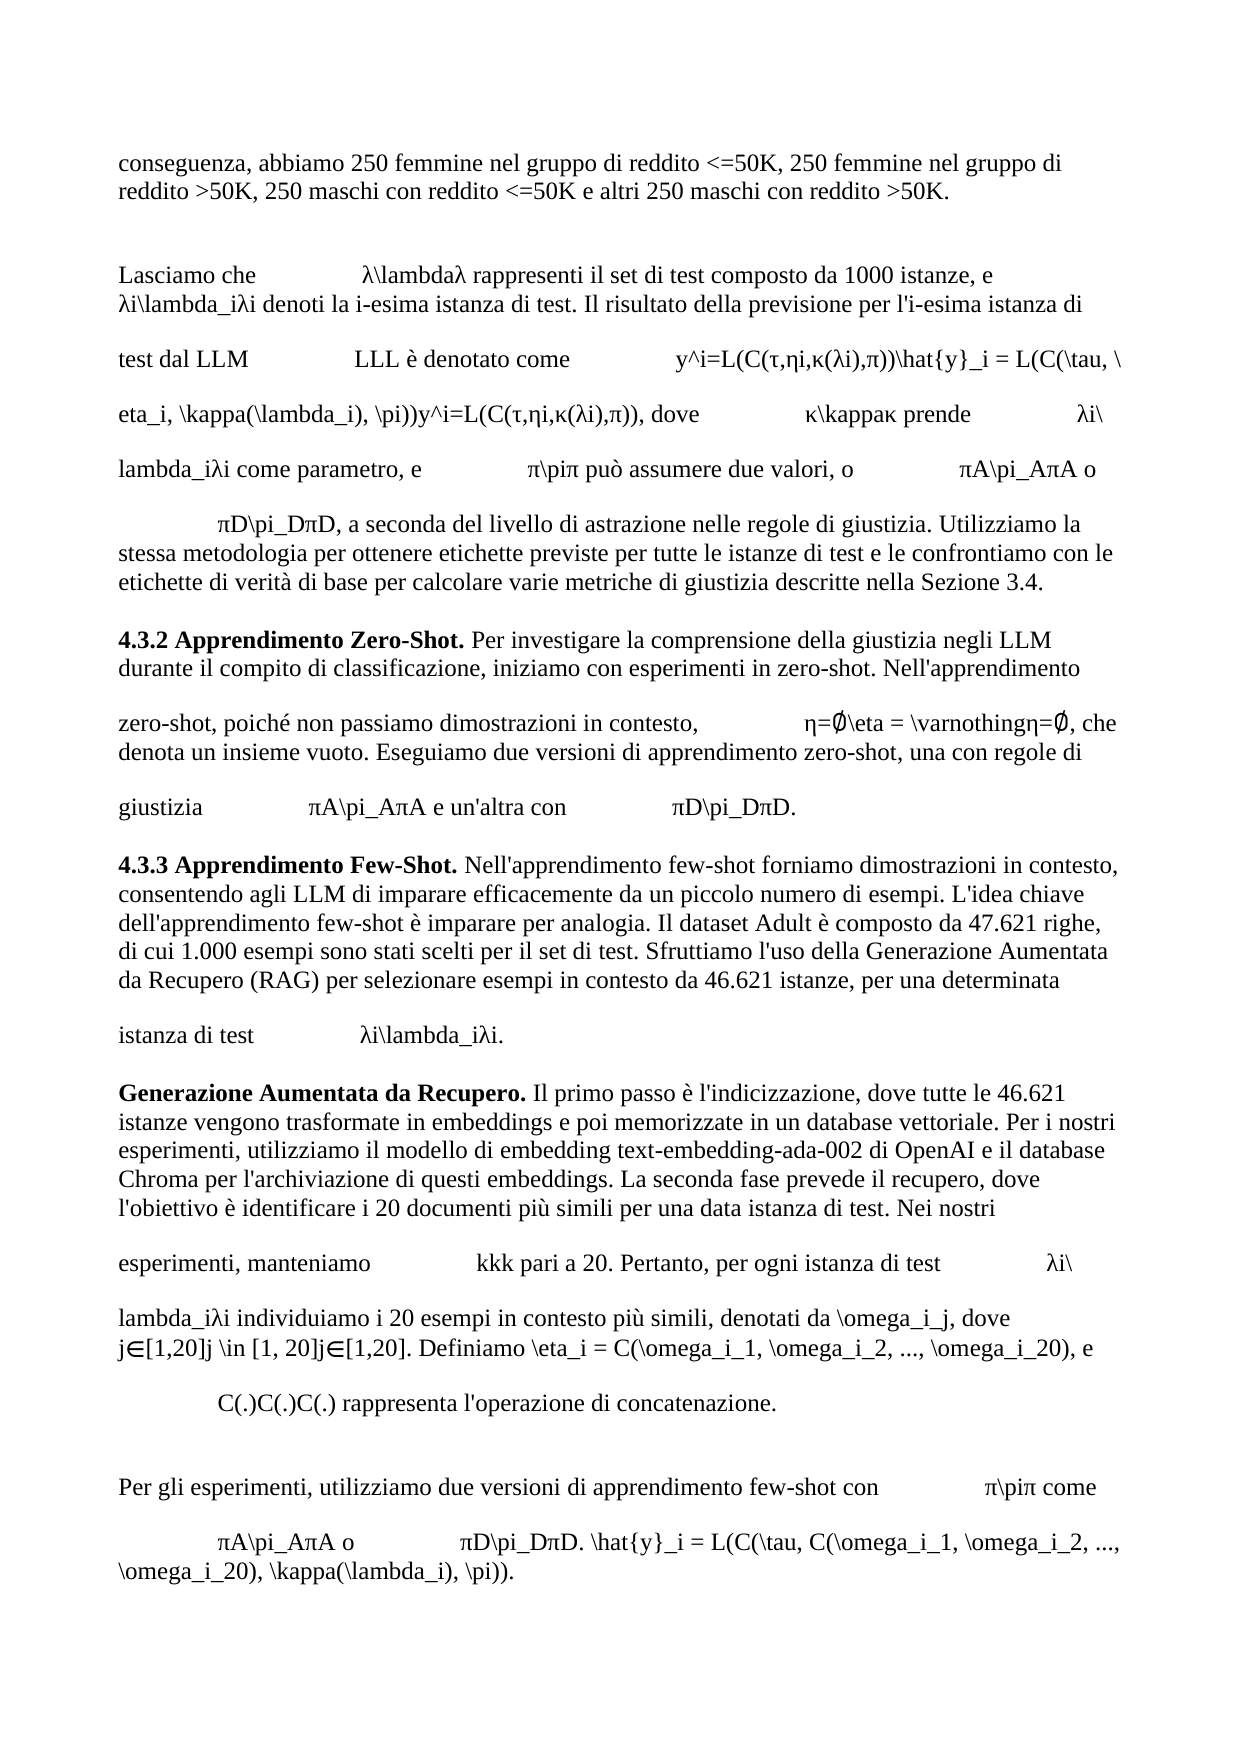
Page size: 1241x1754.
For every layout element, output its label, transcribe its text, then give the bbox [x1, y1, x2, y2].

text Per gli esperimenti, utilizziamo due versioni di apprendimento few-shot con π\piπ come πA\pi_AπA​ o πD\pi_DπD​. \hat{y}_i = L(C(\tau, C(\omega_i_1, \omega_i_2, ..., \omega_i_20), \kappa(\lambda_i), \pi)). [118, 1446, 1122, 1585]
text Generazione Aumentata da Recupero. Il primo passo è l'indicizzazione, dove tutte le 46.621 istanze vengono trasformate in embeddings e poi memorizzate in un database vettoriale. Per i nostri esperimenti, utilizziamo il modello di embedding text-embedding-ada-002 di OpenAI e il database Chroma per l'archiviazione di questi embeddings. La seconda fase prevede il recupero, dove l'obiettivo è identificare i 20 documenti più simili per una data istanza di test. Nei nostri esperimenti, manteniamo kkk pari a 20. Pertanto, per ogni istanza di test λi\lambda_iλi​ individuiamo i 20 esempi in contesto più simili, denotati da \omega_i_j, dove j∈[1,20]j \in [1, 20]j∈[1,20]. Definiamo \eta_i = C(\omega_i_1, \omega_i_2, ..., \omega_i_20), e C(.)C(.)C(.) rappresenta l'operazione di concatenazione. [118, 1078, 1122, 1417]
text 4.3.2 Apprendimento Zero-Shot. Per investigare la comprensione della giustizia negli LLM durante il compito di classificazione, iniziamo con esperimenti in zero-shot. Nell'apprendimento zero-shot, poiché non passiamo dimostrazioni in contesto, η=∅\eta = \varnothingη=∅, che denota un insieme vuoto. Eseguiamo due versioni di apprendimento zero-shot, una con regole di giustizia πA\pi_AπA​ e un'altra con πD\pi_DπD​. [118, 625, 1122, 821]
text 4.3.3 Apprendimento Few-Shot. Nell'apprendimento few-shot forniamo dimostrazioni in contesto, consentendo agli LLM di imparare efficacemente da un piccolo numero di esempi. L'idea chiave dell'apprendimento few-shot è imparare per analogia. Il dataset Adult è composto da 47.621 righe, di cui 1.000 esempi sono stati scelti per il set di test. Sfruttiamo l'uso della Generazione Aumentata da Recupero (RAG) per selezionare esempi in contesto da 46.621 istanze, per una determinata istanza di test λi\lambda_iλi​. [118, 850, 1122, 1049]
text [118, 148, 1122, 205]
text Lasciamo che λ\lambdaλ rappresenti il set di test composto da 1000 istanze, e λi\lambda_iλi​ denoti la i-esima istanza di test. Il risultato della previsione per l'i-esima istanza di test dal LLM LLL è denotato come y^i=L(C(τ,ηi,κ(λi),π))\hat{y}_i = L(C(\tau, \eta_i, \kappa(\lambda_i), \pi))y^​i​=L(C(τ,ηi​,κ(λi​),π)), dove κ\kappaκ prende λi\lambda_iλi​ come parametro, e π\piπ può assumere due valori, o πA\pi_AπA​ o πD\pi_DπD​, a seconda del livello di astrazione nelle regole di giustizia. Utilizziamo la stessa metodologia per ottenere etichette previste per tutte le istanze di test e le confrontiamo con le etichette di verità di base per calcolare varie metriche di giustizia descritte nella Sezione 3.4. [118, 234, 1122, 596]
